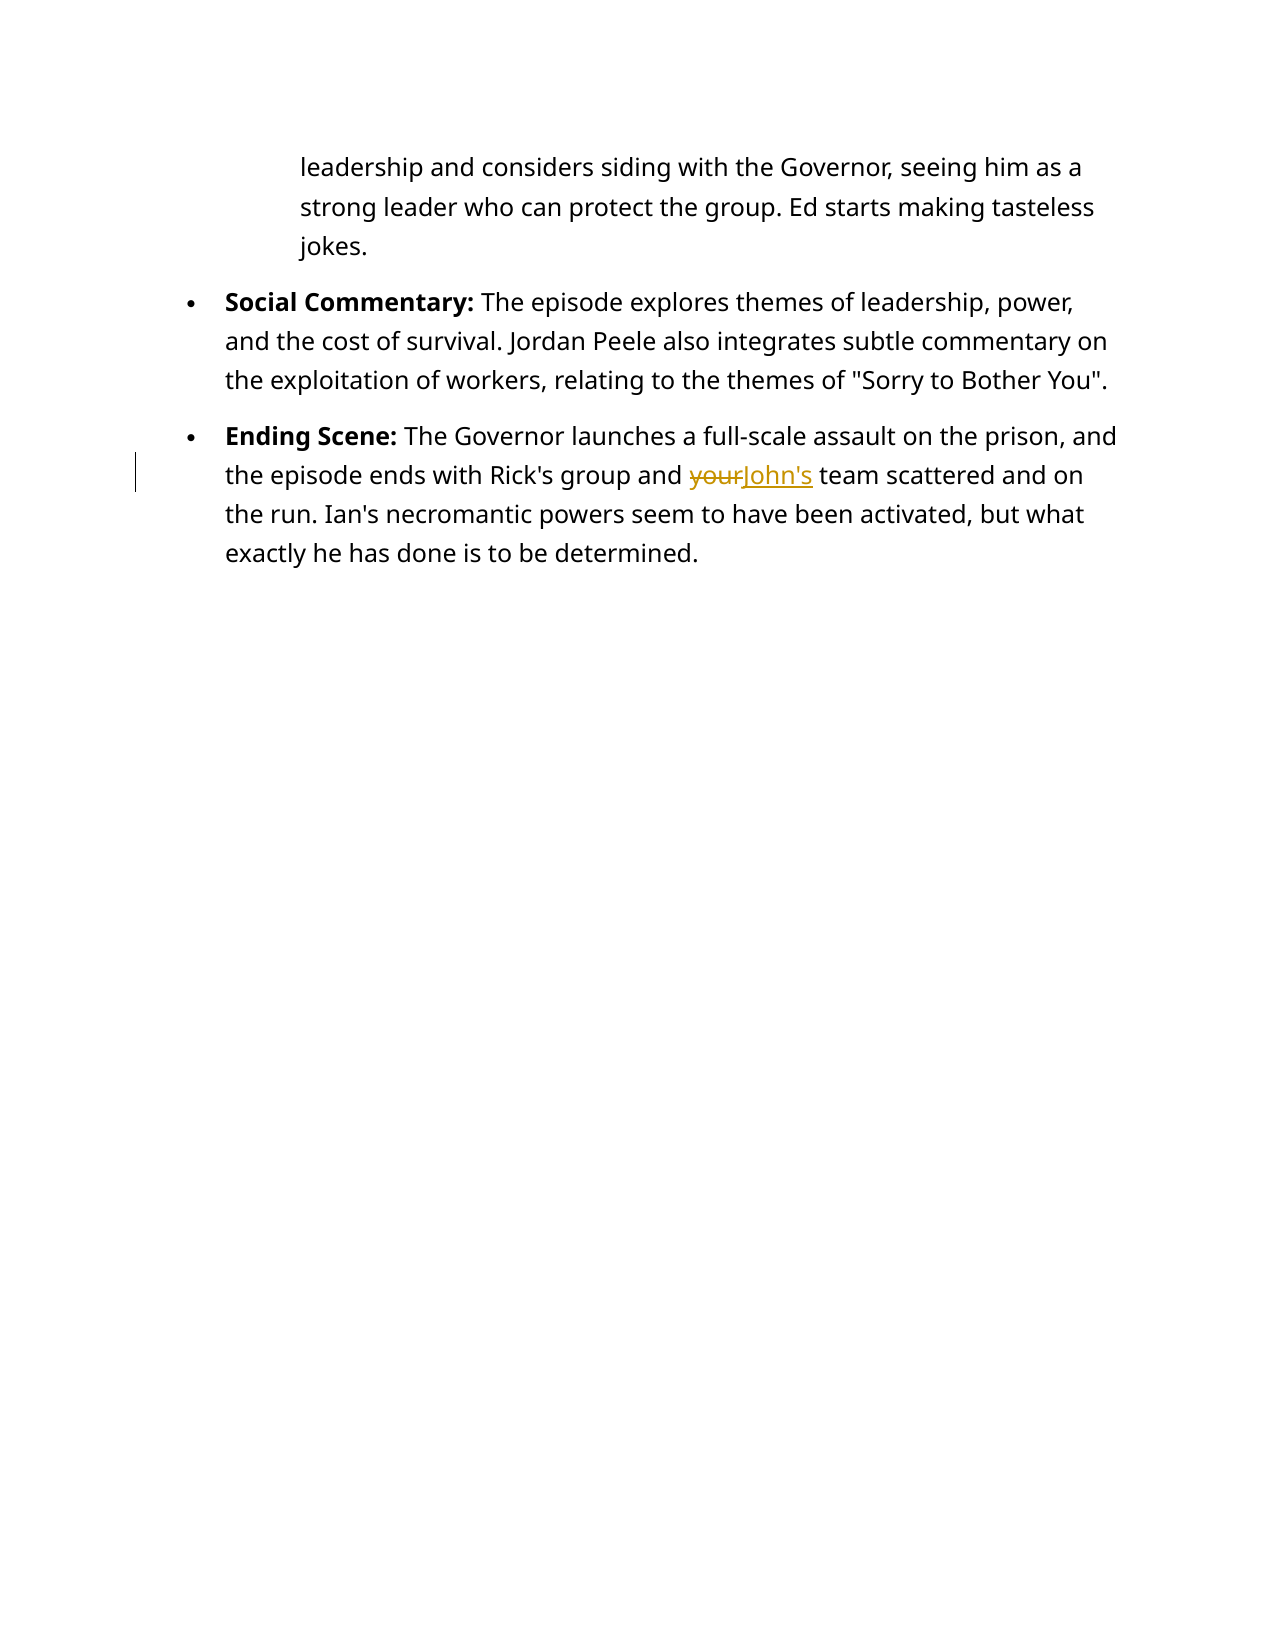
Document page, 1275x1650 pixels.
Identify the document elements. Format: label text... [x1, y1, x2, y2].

list Ending Scene: The Governor launches a full-scale assault on the prison, and the episode ends with Rick's group and team scattered and on the run. Ian's necromantic powers seem to have been activated, but what exactly he has done is to be determined. [187, 418, 1125, 570]
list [262, 150, 1125, 262]
list Social Commentary: The episode explores themes of leadership, power, and the cost of survival. Jordan Peele also integrates subtle commentary on the exploitation of workers, relating to the themes of "Sorry to Bother You". [187, 284, 1125, 397]
